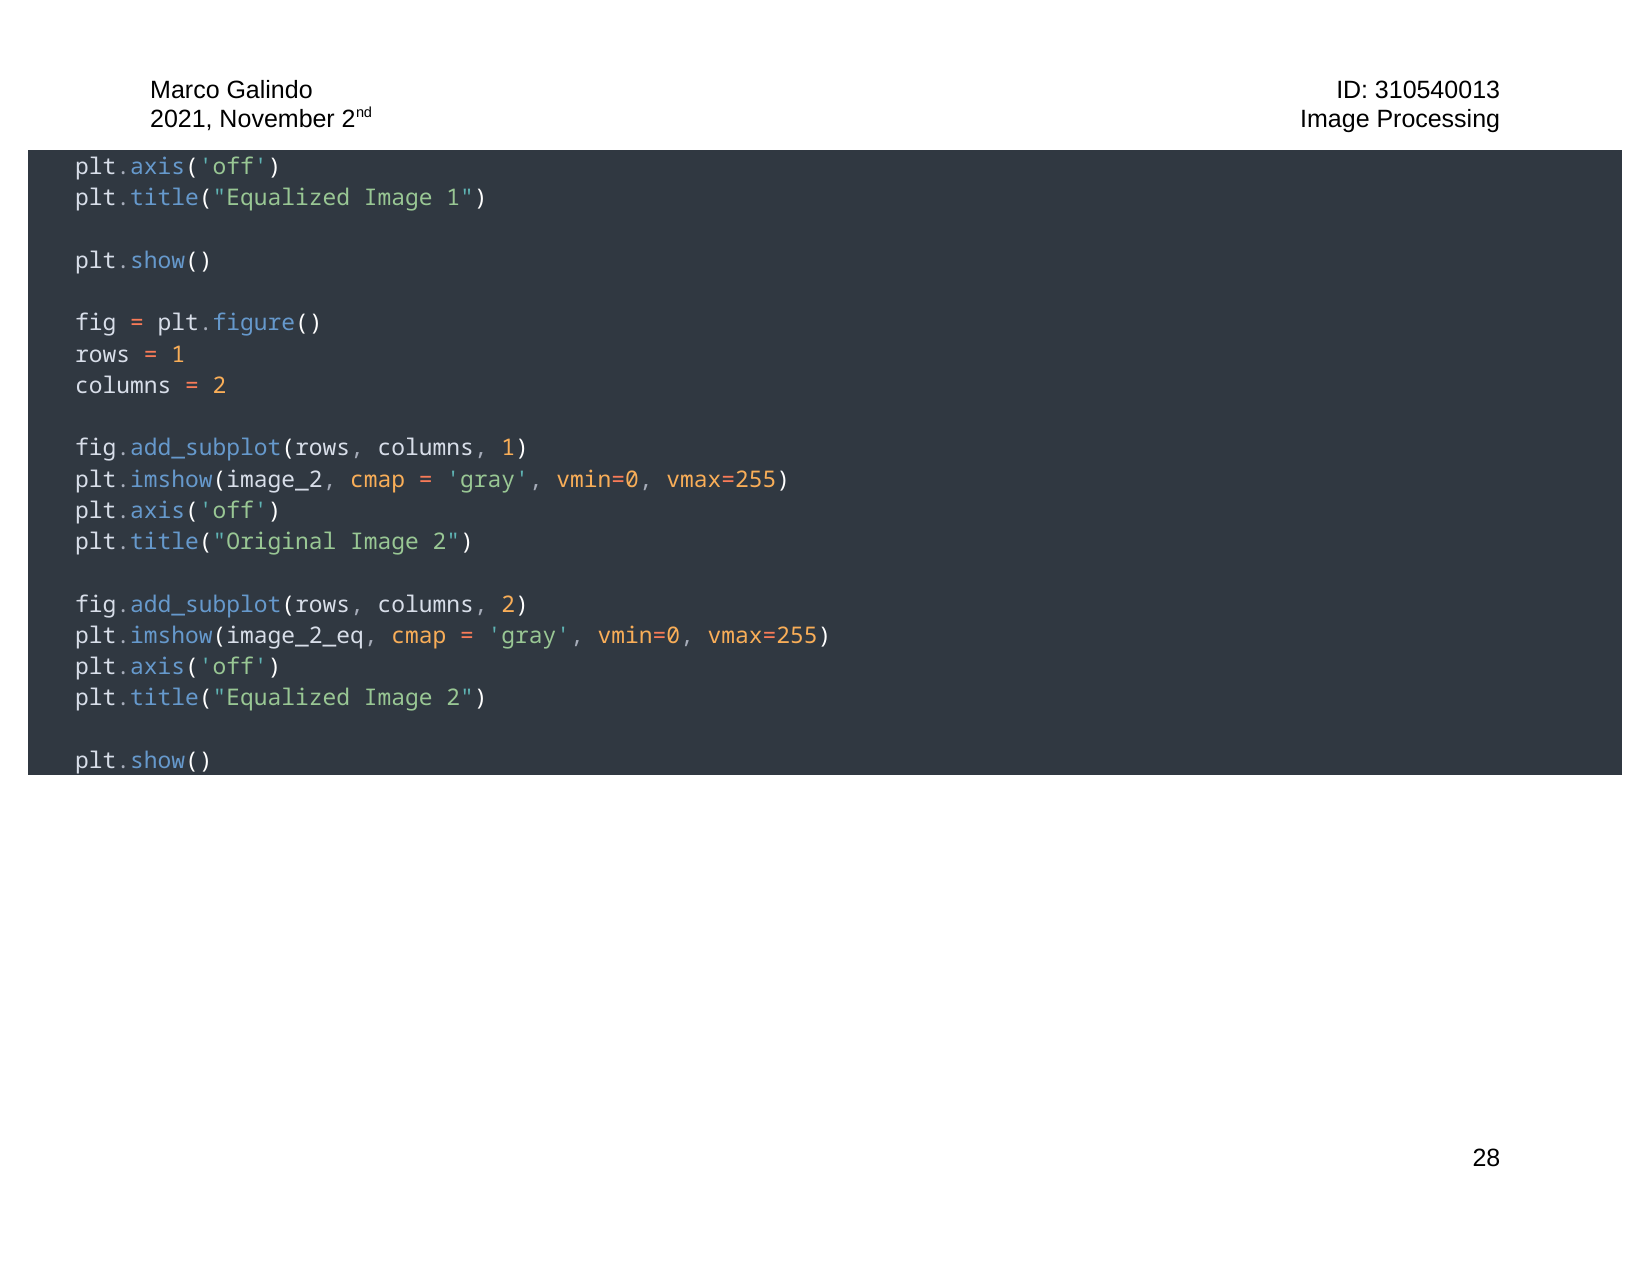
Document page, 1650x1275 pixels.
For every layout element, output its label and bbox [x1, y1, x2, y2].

text [28, 150, 1622, 775]
